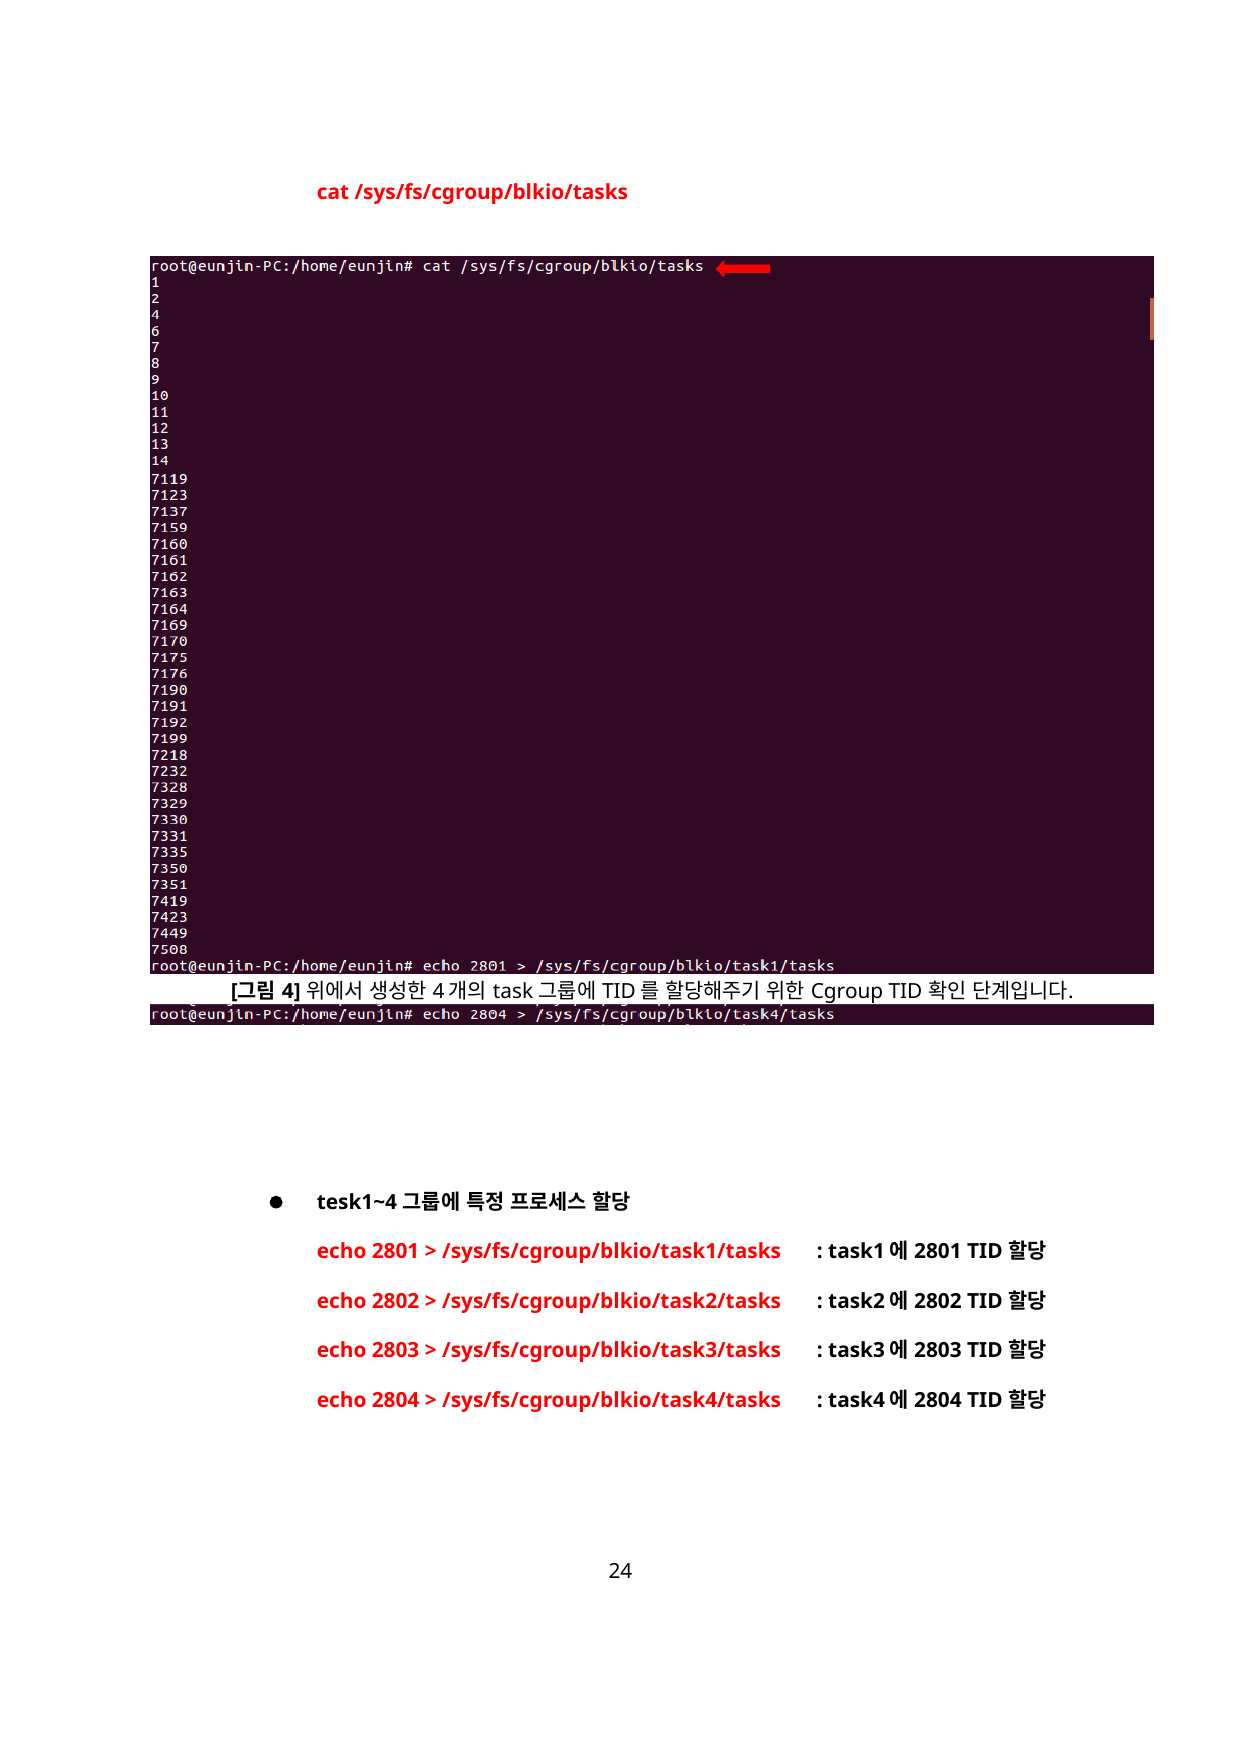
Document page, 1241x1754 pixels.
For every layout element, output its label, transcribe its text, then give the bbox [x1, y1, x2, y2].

list cat /sys/fs/cgroup/blkio/tasks [317, 177, 1090, 206]
picture [150, 1005, 1154, 1025]
text echo 2803 > /sys/fs/cgroup/blkio/task3/tasks : task3에 2803 TID 할당 [317, 1333, 1090, 1364]
picture [150, 256, 1154, 974]
text echo 2804 > /sys/fs/cgroup/blkio/task4/tasks : task4에 2804 TID 할당 [317, 1383, 1090, 1413]
text echo 2802 > /sys/fs/cgroup/blkio/task2/tasks : task2에 2802 TID 할당 [317, 1284, 1090, 1314]
text echo 2801 > /sys/fs/cgroup/blkio/task1/tasks : task1에 2801 TID 할당 [317, 1235, 1090, 1265]
list tesk1~4 그룹에 특정 프로세스 할당 [233, 1185, 1090, 1216]
